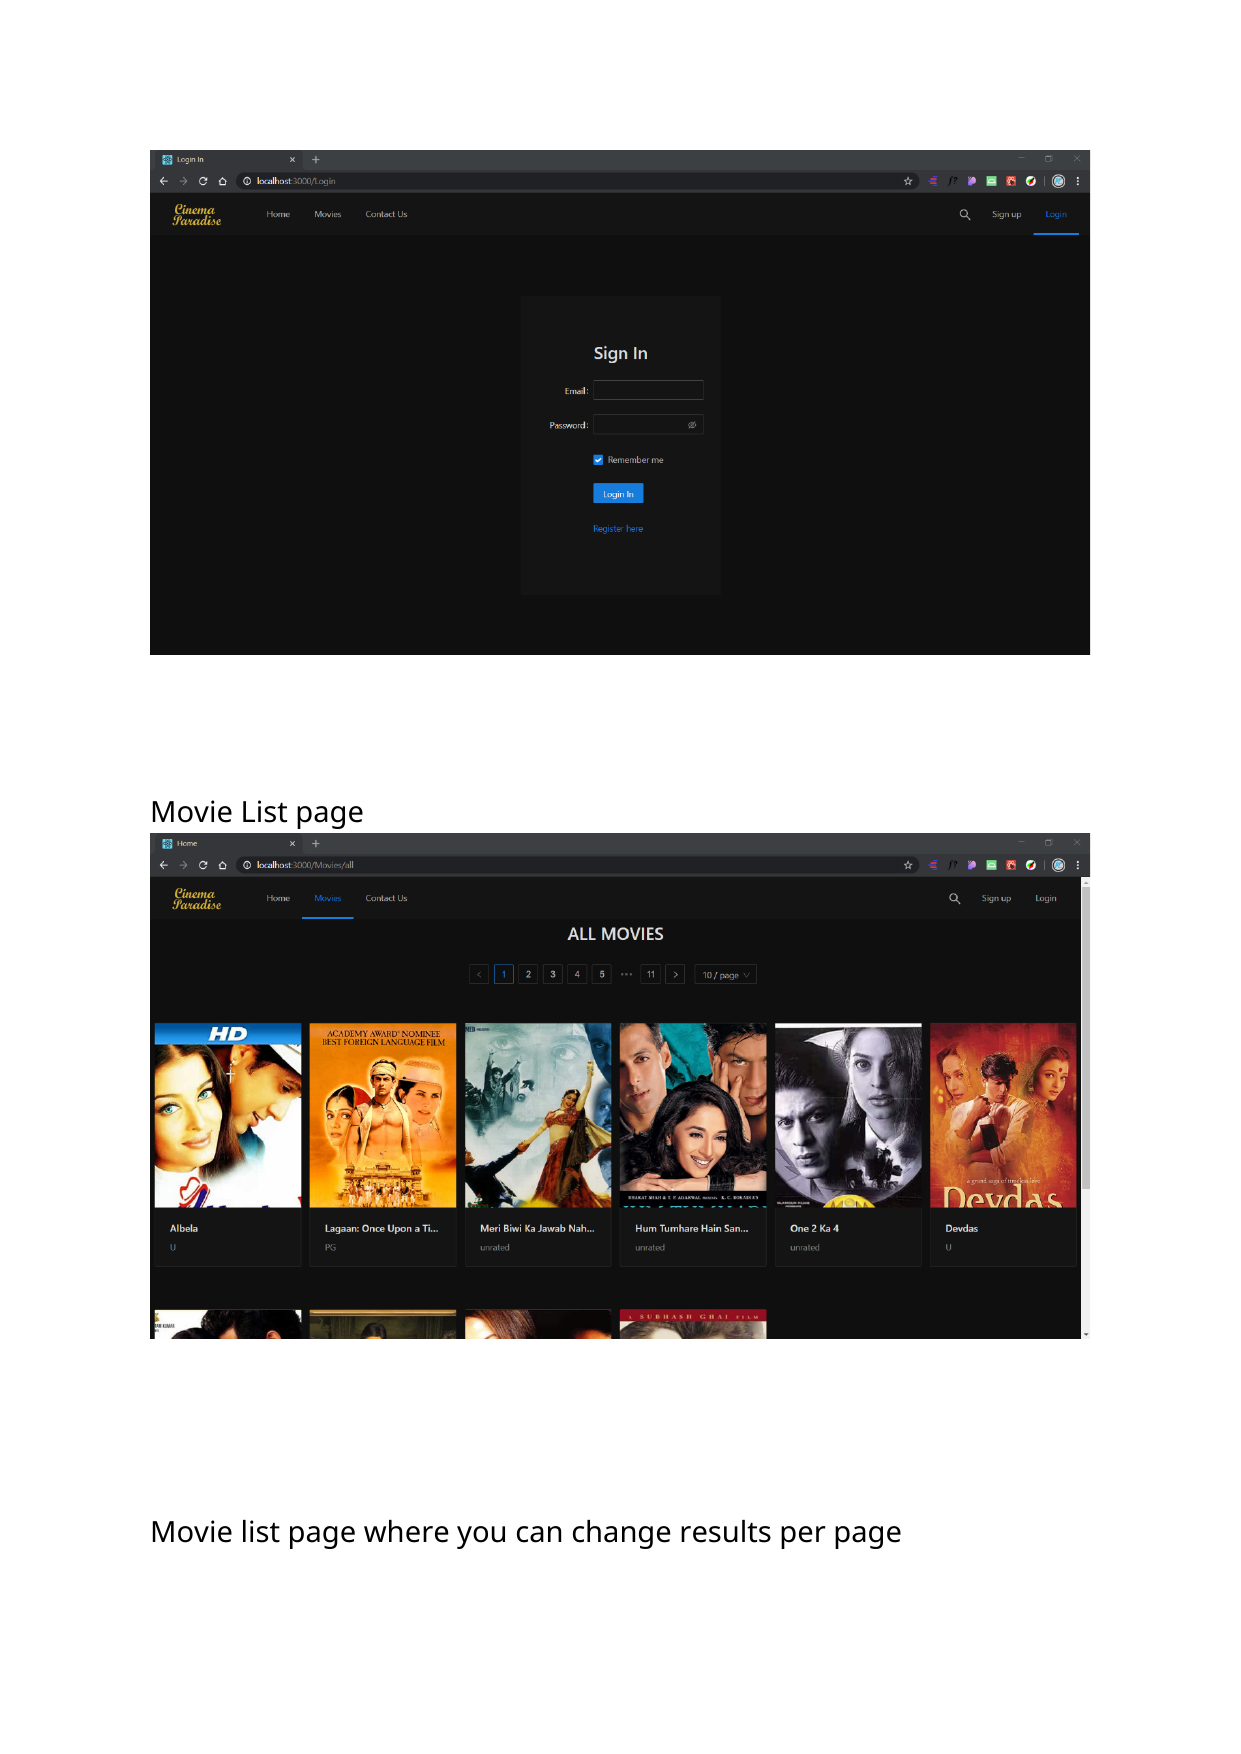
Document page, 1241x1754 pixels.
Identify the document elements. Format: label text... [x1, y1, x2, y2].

picture [150, 150, 1091, 655]
text Movie list page where you can change results per page [150, 1512, 1090, 1551]
text Movie List page [150, 791, 1090, 831]
picture [150, 833, 1091, 1339]
